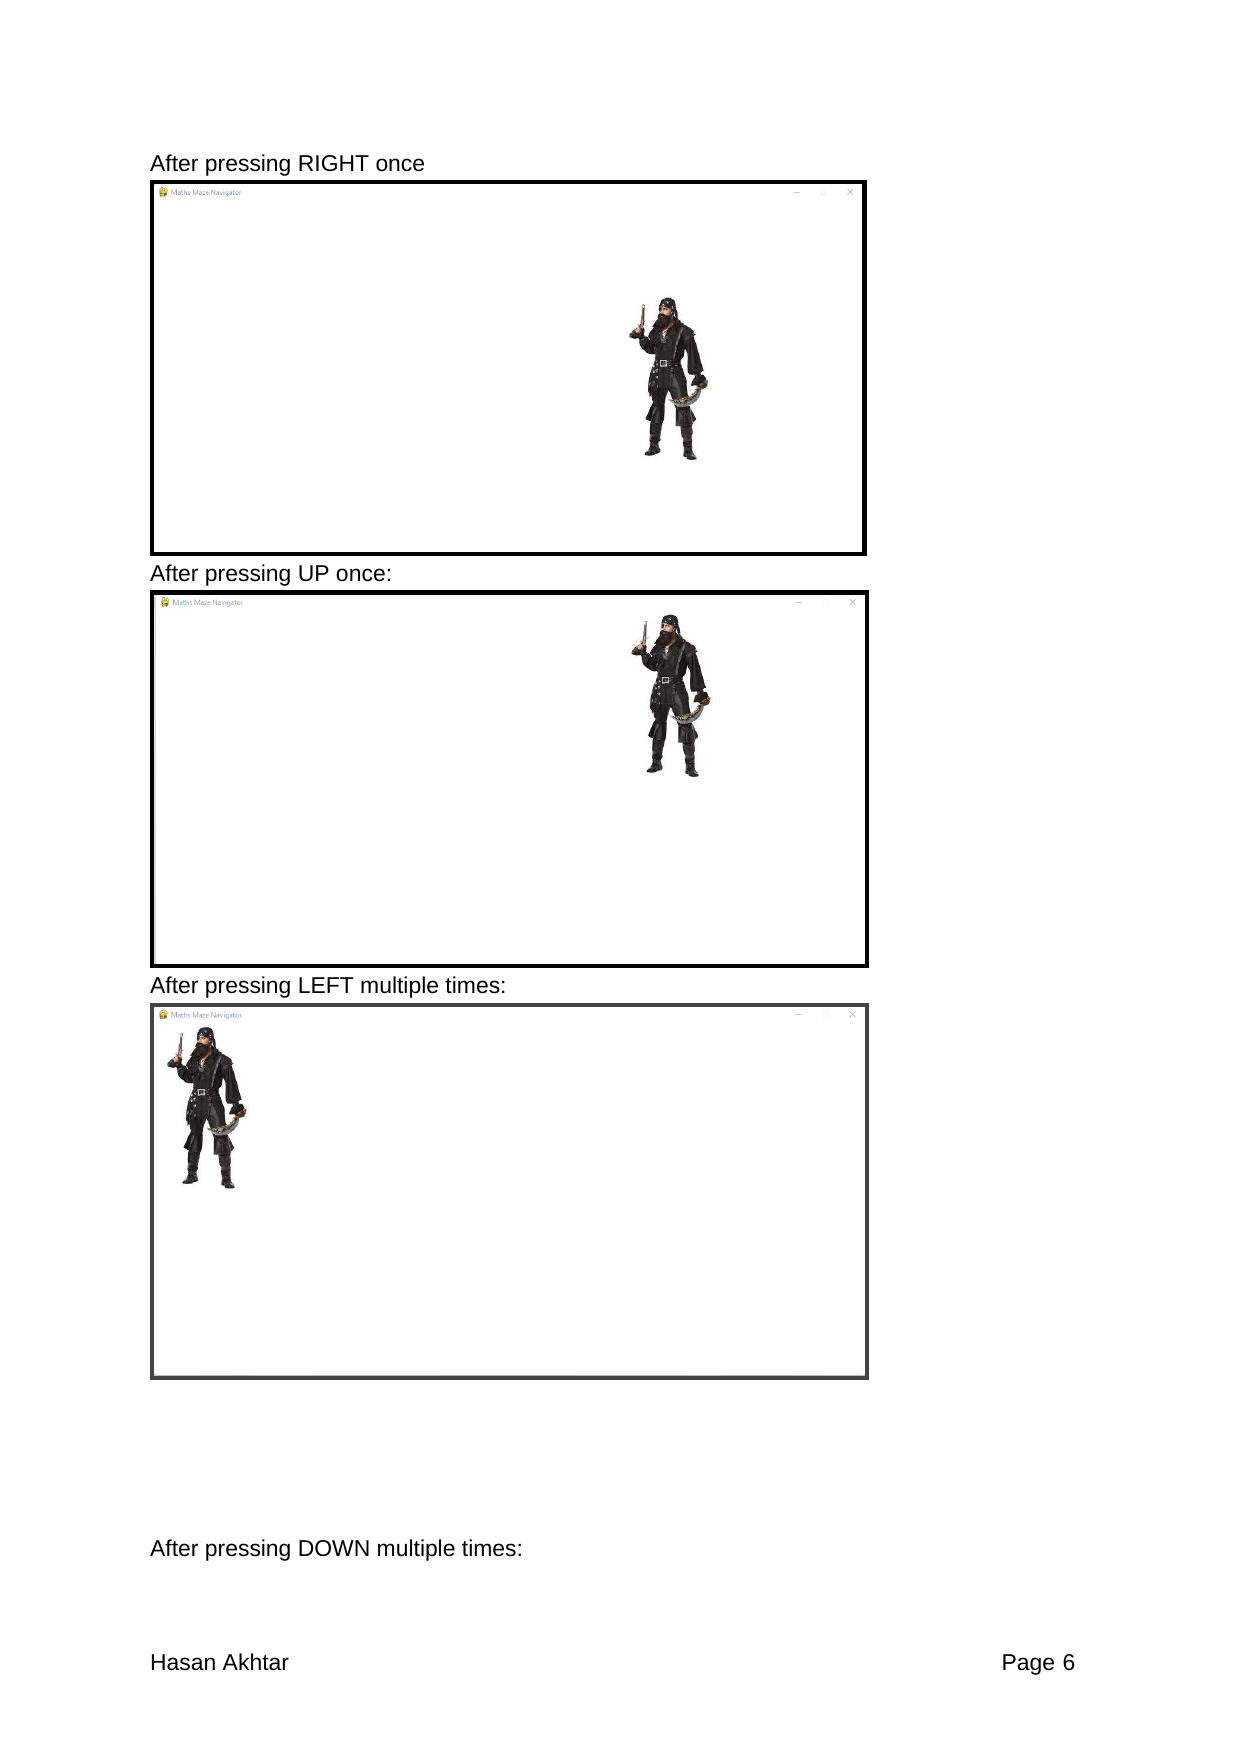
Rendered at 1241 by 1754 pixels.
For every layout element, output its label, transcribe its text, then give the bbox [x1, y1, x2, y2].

picture [154, 595, 865, 964]
text After pressing LEFT multiple times: [150, 972, 1090, 998]
picture [154, 1007, 865, 1376]
picture [154, 184, 862, 552]
text After pressing DOWN multiple times: [150, 1535, 1090, 1561]
text After pressing UP once: [150, 560, 1090, 587]
